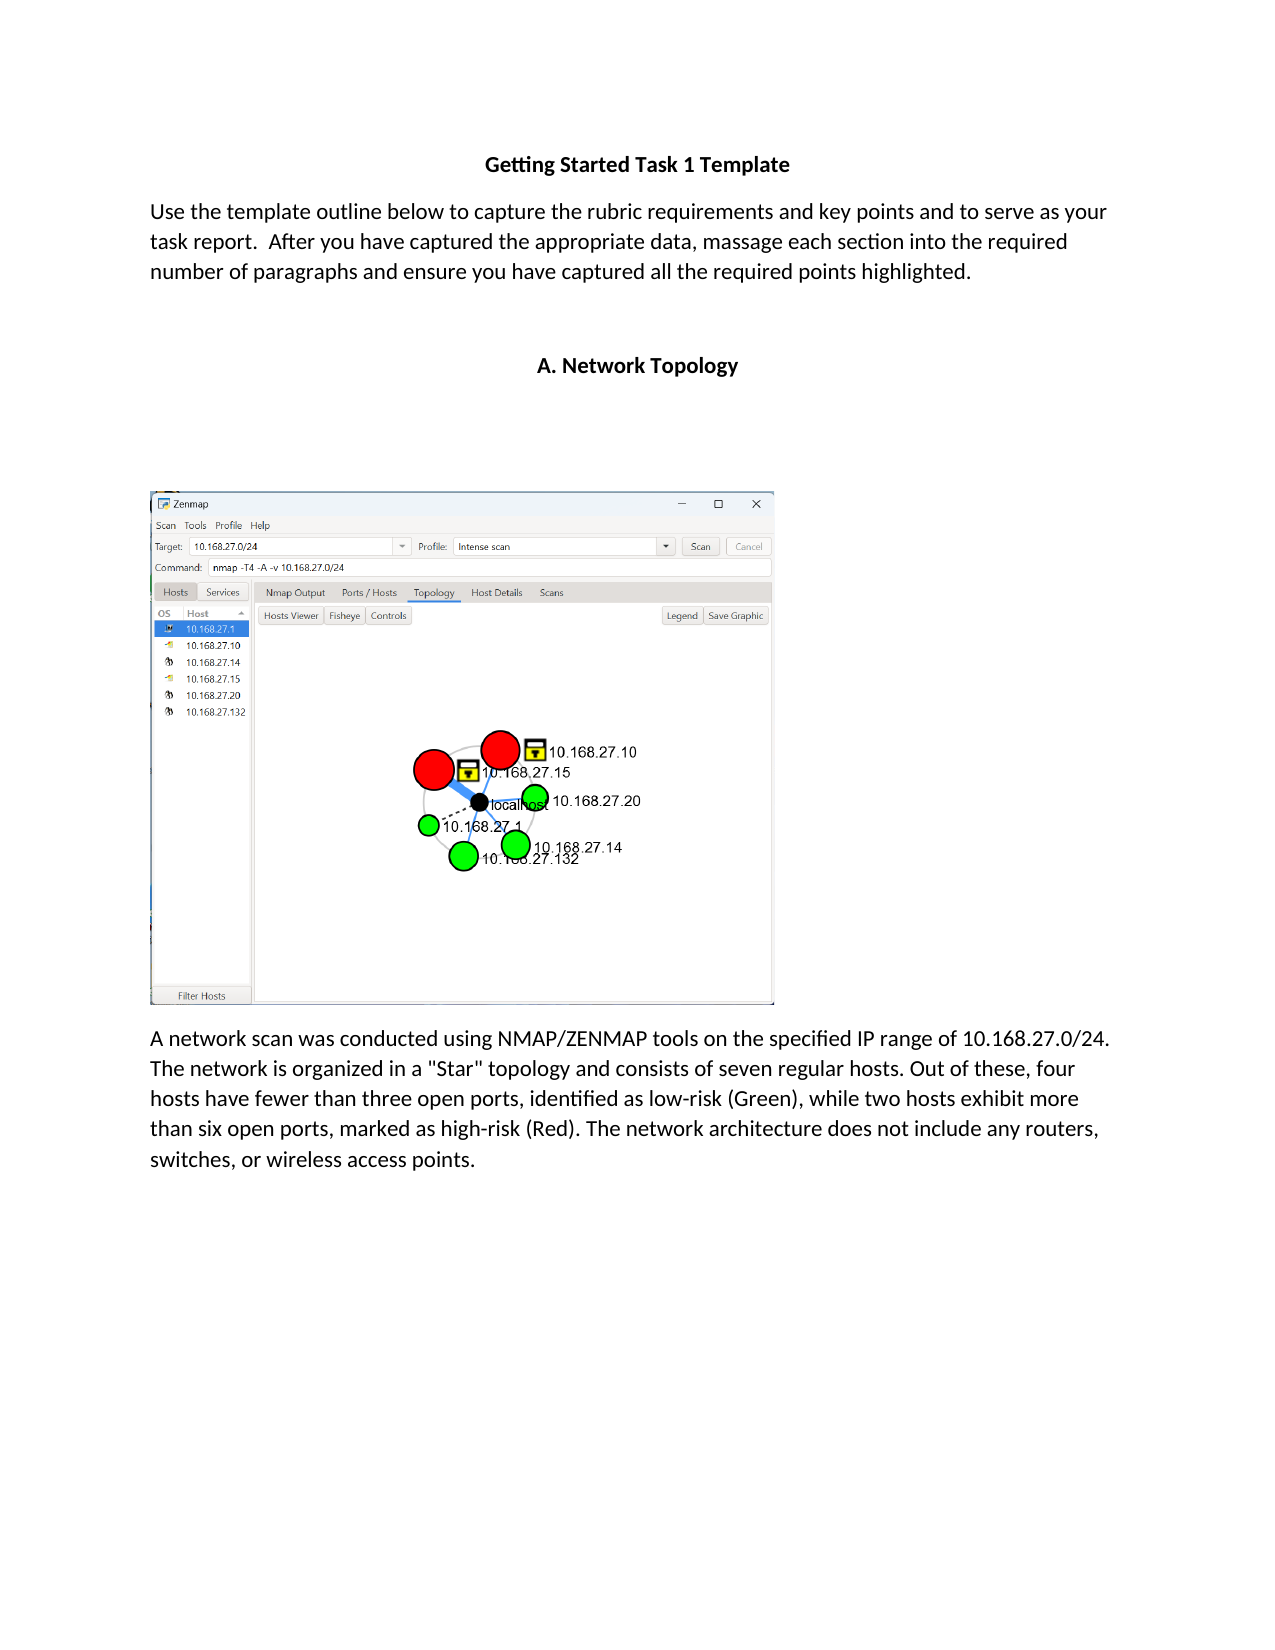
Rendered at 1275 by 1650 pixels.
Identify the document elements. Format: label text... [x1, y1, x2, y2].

picture [150, 491, 775, 1005]
text A network scan was conducted using NMAP/ZENMAP tools on the specified IP range of 10.168.27.0/24. The network is organized in a "Star" topology and consists of seven regular hosts. Out of these, four hosts have fewer than three open ports, identified as low-risk (Green), while two hosts exhibit more than six open ports, marked as high-risk (Red). The network architecture does not include any routers, switches, or wireless access points. [150, 1024, 1125, 1173]
text A. Network Topology [150, 351, 1125, 379]
text Getting Started Task 1 Template [150, 150, 1125, 178]
text Use the template outline below to capture the rubric requirements and key points and to serve as your task report. After you have captured the appropriate data, massage each section into the required number of paragraphs and ensure you have captured all the required points highlighted. [150, 197, 1125, 285]
